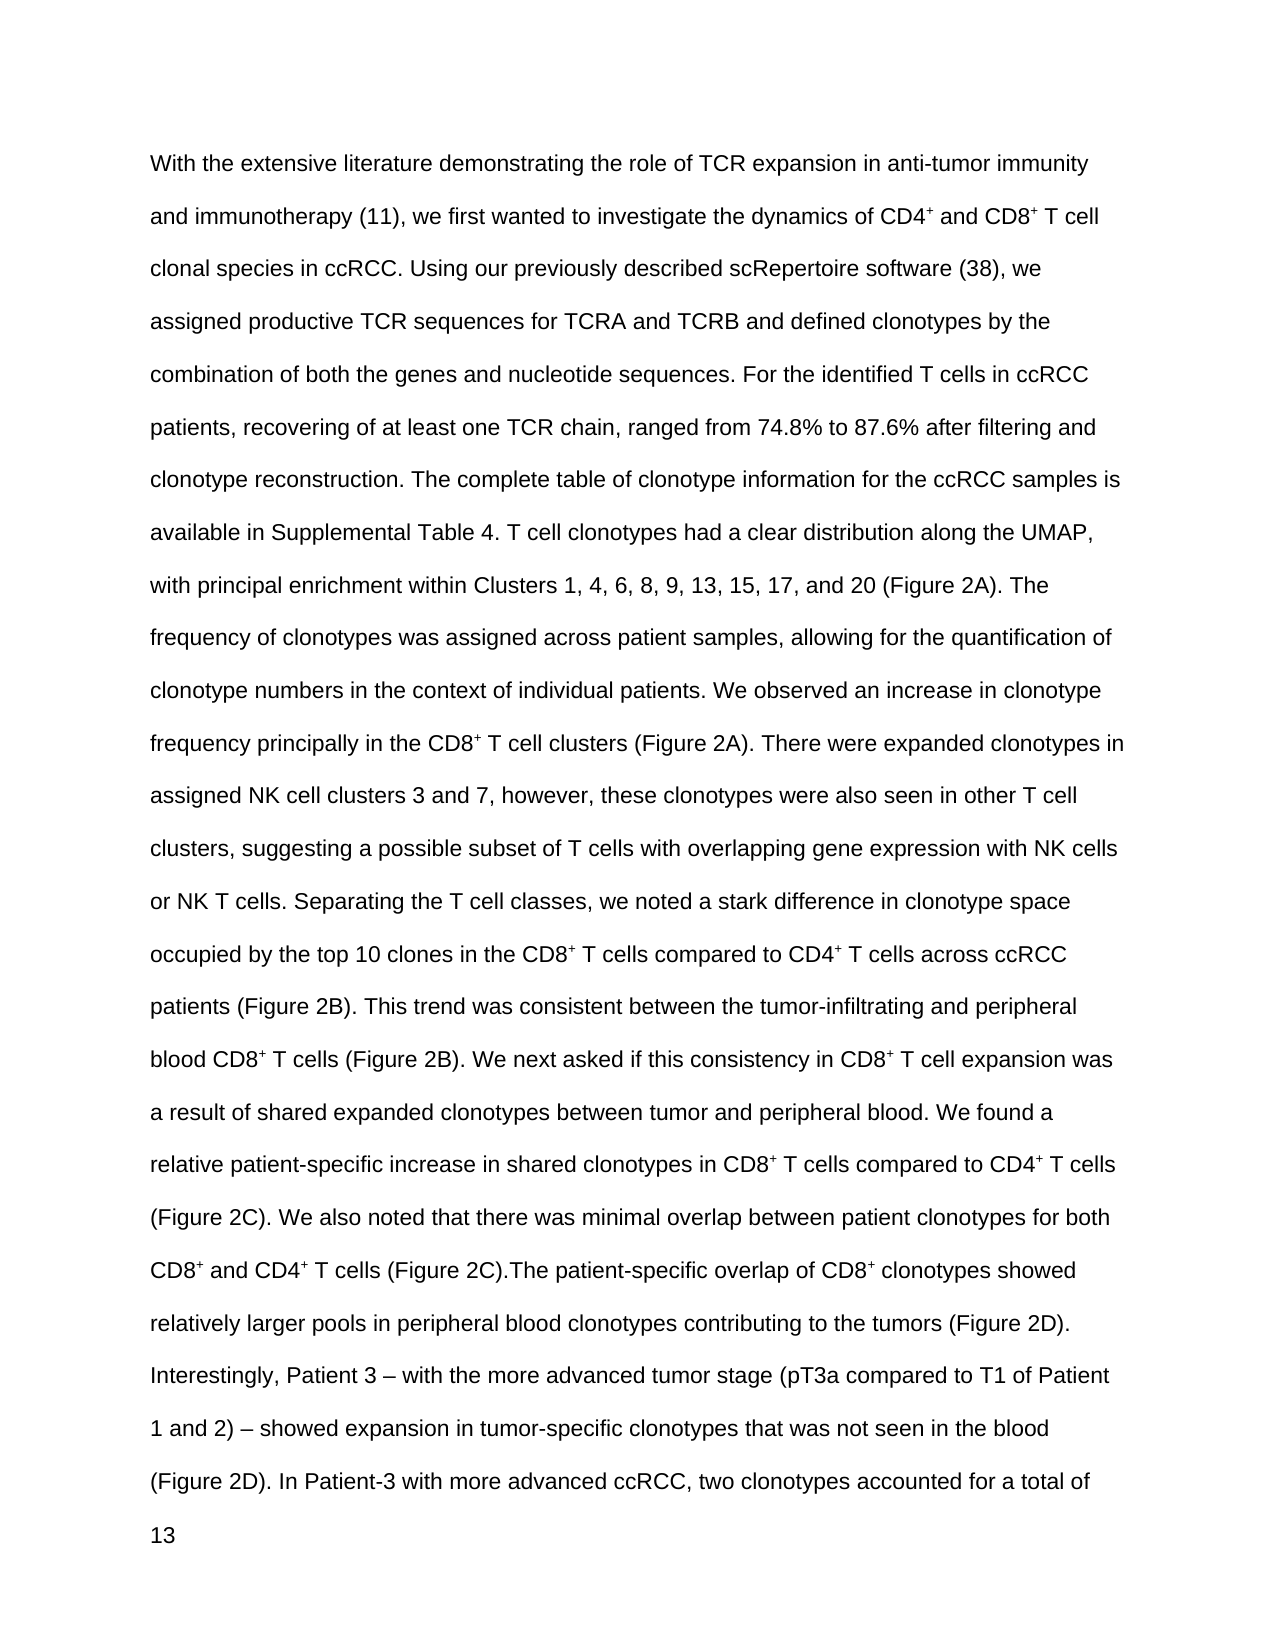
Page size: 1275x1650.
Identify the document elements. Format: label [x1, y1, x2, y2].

text [150, 150, 1125, 1494]
